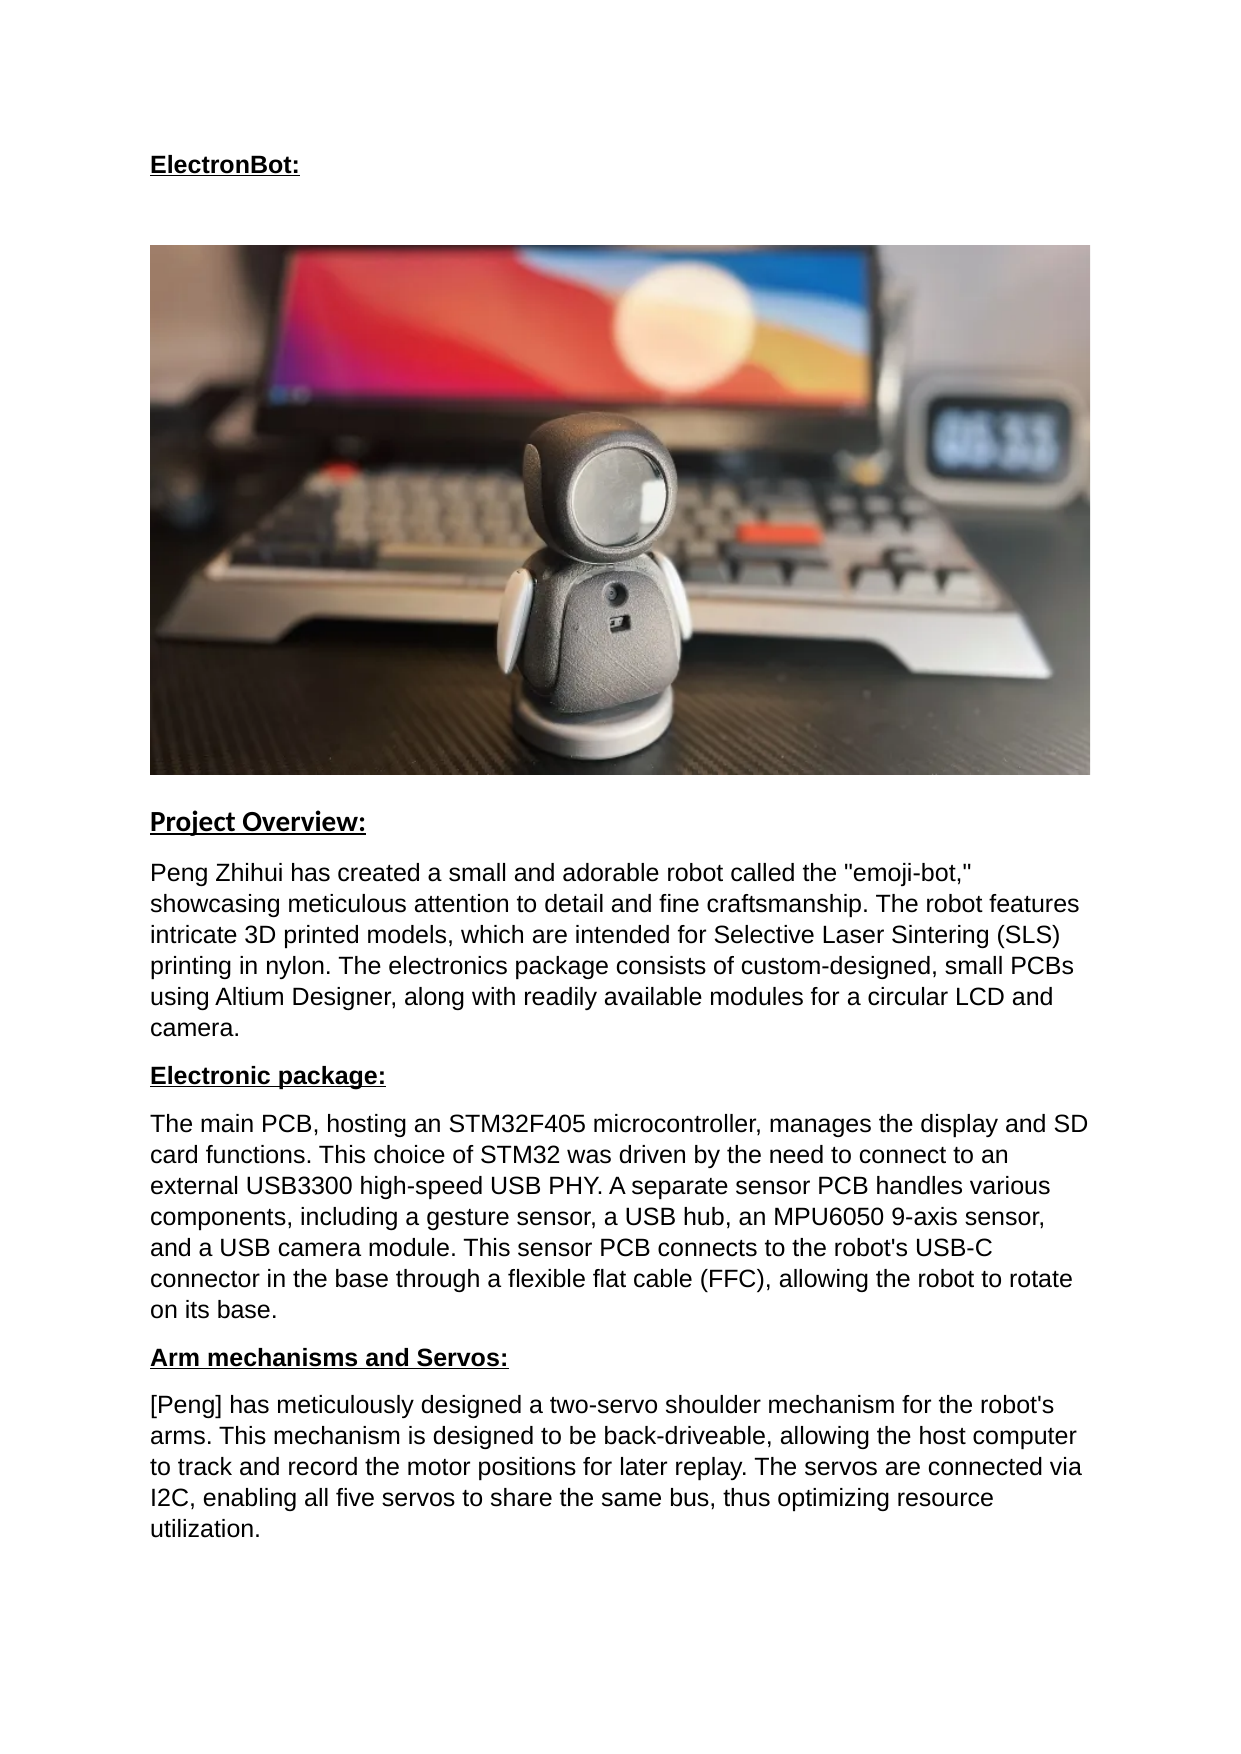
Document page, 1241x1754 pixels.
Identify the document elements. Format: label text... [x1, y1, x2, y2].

text The main PCB, hosting an STM32F405 microcontroller, manages the display and SD card functions. This choice of STM32 was driven by the need to connect to an external USB3300 high-speed USB PHY. A separate sensor PCB handles various components, including a gesture sensor, a USB hub, an MPU6050 9-axis sensor, and a USB camera module. This sensor PCB connects to the robot's USB-C connector in the base through a flexible flat cable (FFC), allowing the robot to rotate on its base. [150, 1109, 1090, 1324]
text Electronic package: [150, 1061, 1090, 1090]
text Project Overview: [150, 803, 1090, 838]
text Peng Zhihui has created a small and adorable robot called the "emoji-bot," showcasing meticulous attention to detail and fine craftsmanship. The robot features intricate 3D printed models, which are intended for Selective Laser Sintering (SLS) printing in nylon. The electronics package consists of custom-designed, small PCBs using Altium Designer, along with readily available modules for a circular LCD and camera. [150, 858, 1090, 1042]
text Arm mechanisms and Servos: [150, 1343, 1090, 1371]
text [Peng] has meticulously designed a two-servo shoulder mechanism for the robot's arms. This mechanism is designed to be back-driveable, allowing the host computer to track and record the motor positions for later replay. The servos are connected via I2C, enabling all five servos to share the same bus, thus optimizing resource utilization. [150, 1390, 1090, 1543]
text ElectronBot: [150, 150, 1090, 179]
picture [150, 245, 1091, 775]
